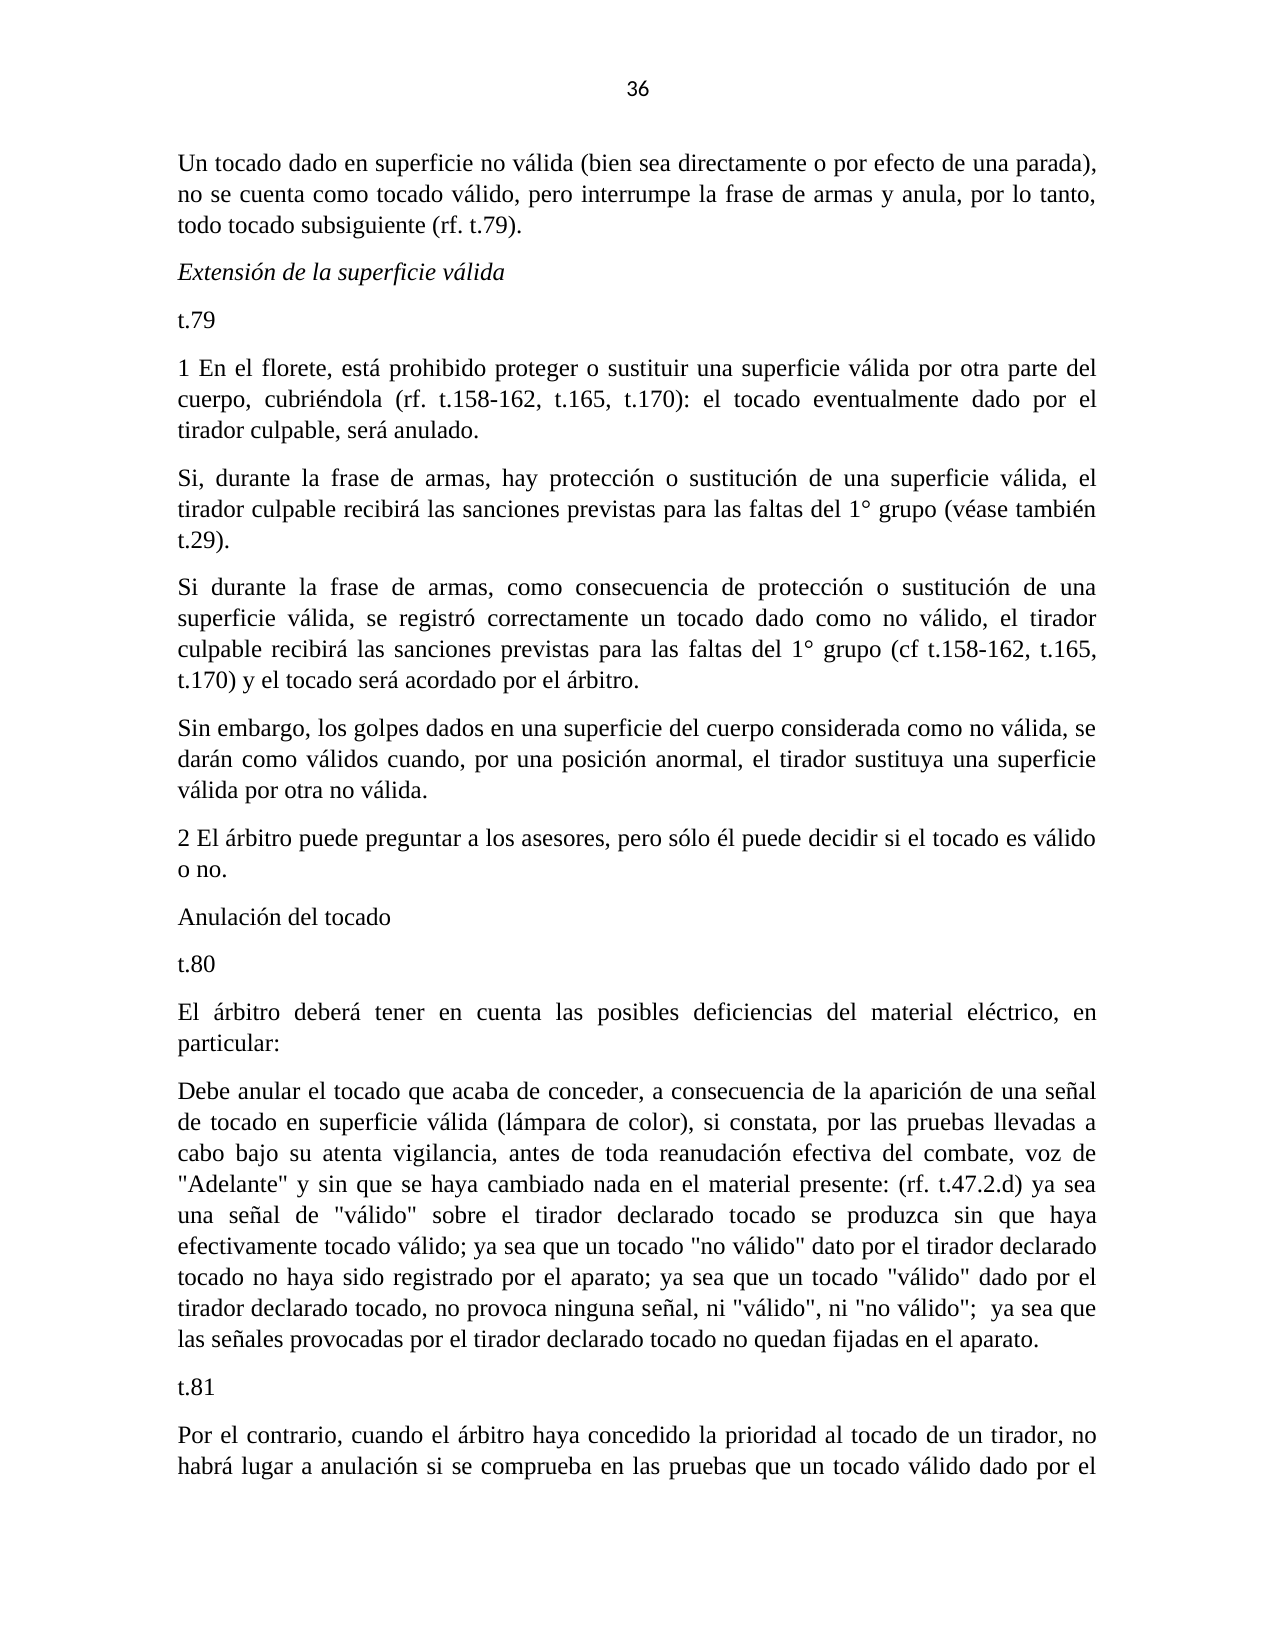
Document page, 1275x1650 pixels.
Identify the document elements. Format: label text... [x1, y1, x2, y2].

text Anulación del tocado [177, 902, 1098, 931]
text t.81 [177, 1372, 1098, 1401]
text t.80 [177, 949, 1098, 978]
text Si durante la frase de armas, como consecuencia de protección o sustitución de una superficie válida, se registró correctamente un tocado dado como no válido, el tirador culpable recibirá las sanciones previstas para las faltas del 1° grupo (cf t.158-162, t.165, t.170) y el tocado será acordado por el árbitro. [177, 572, 1098, 694]
text 2 El árbitro puede preguntar a los asesores, pero sólo él puede decidir si el tocado es válido o no. [177, 823, 1098, 883]
text El árbitro deberá tener en cuenta las posibles deficiencias del material eléctrico, en particular: [177, 997, 1098, 1057]
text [177, 1420, 1098, 1479]
text Si, durante la frase de armas, hay protección o sustitución de una superficie válida, el tirador culpable recibirá las sanciones previstas para las faltas del 1° grupo (véase también t.29). [177, 463, 1098, 553]
text 1 En el florete, está prohibido proteger o sustituir una superficie válida por otra parte del cuerpo, cubriéndola (rf. t.158-162, t.165, t.170): el tocado eventualmente dado por el tirador culpable, será anulado. [177, 353, 1098, 444]
text Extensión de la superficie válida [177, 257, 1098, 286]
text Debe anular el tocado que acaba de conceder, a consecuencia de la aparición de una señal de tocado en superficie válida (lámpara de color), si constata, por las pruebas llevadas a cabo bajo su atenta vigilancia, antes de toda reanudación efectiva del combate, voz de "Adelante" y sin que se haya cambiado nada en el material presente: (rf. t.47.2.d) ya sea una señal de "válido" sobre el tirador declarado tocado se produzca sin que haya efectivamente tocado válido; ya sea que un tocado "no válido" dato por el tirador declarado tocado no haya sido registrado por el aparato; ya sea que un tocado "válido" dado por el tirador declarado tocado, no provoca ninguna señal, ni "válido", ni "no válido"; ya sea que las señales provocadas por el tirador declarado tocado no quedan fijadas en el aparato. [177, 1076, 1098, 1353]
text t.79 [177, 305, 1098, 334]
text Sin embargo, los golpes dados en una superficie del cuerpo considerada como no válida, se darán como válidos cuando, por una posición anormal, el tirador sustituya una superficie válida por otra no válida. [177, 713, 1098, 804]
text Un tocado dado en superficie no válida (bien sea directamente o por efecto de una parada), no se cuenta como tocado válido, pero interrumpe la frase de armas y anula, por lo tanto, todo tocado subsiguiente (rf. t.79). [177, 148, 1098, 238]
